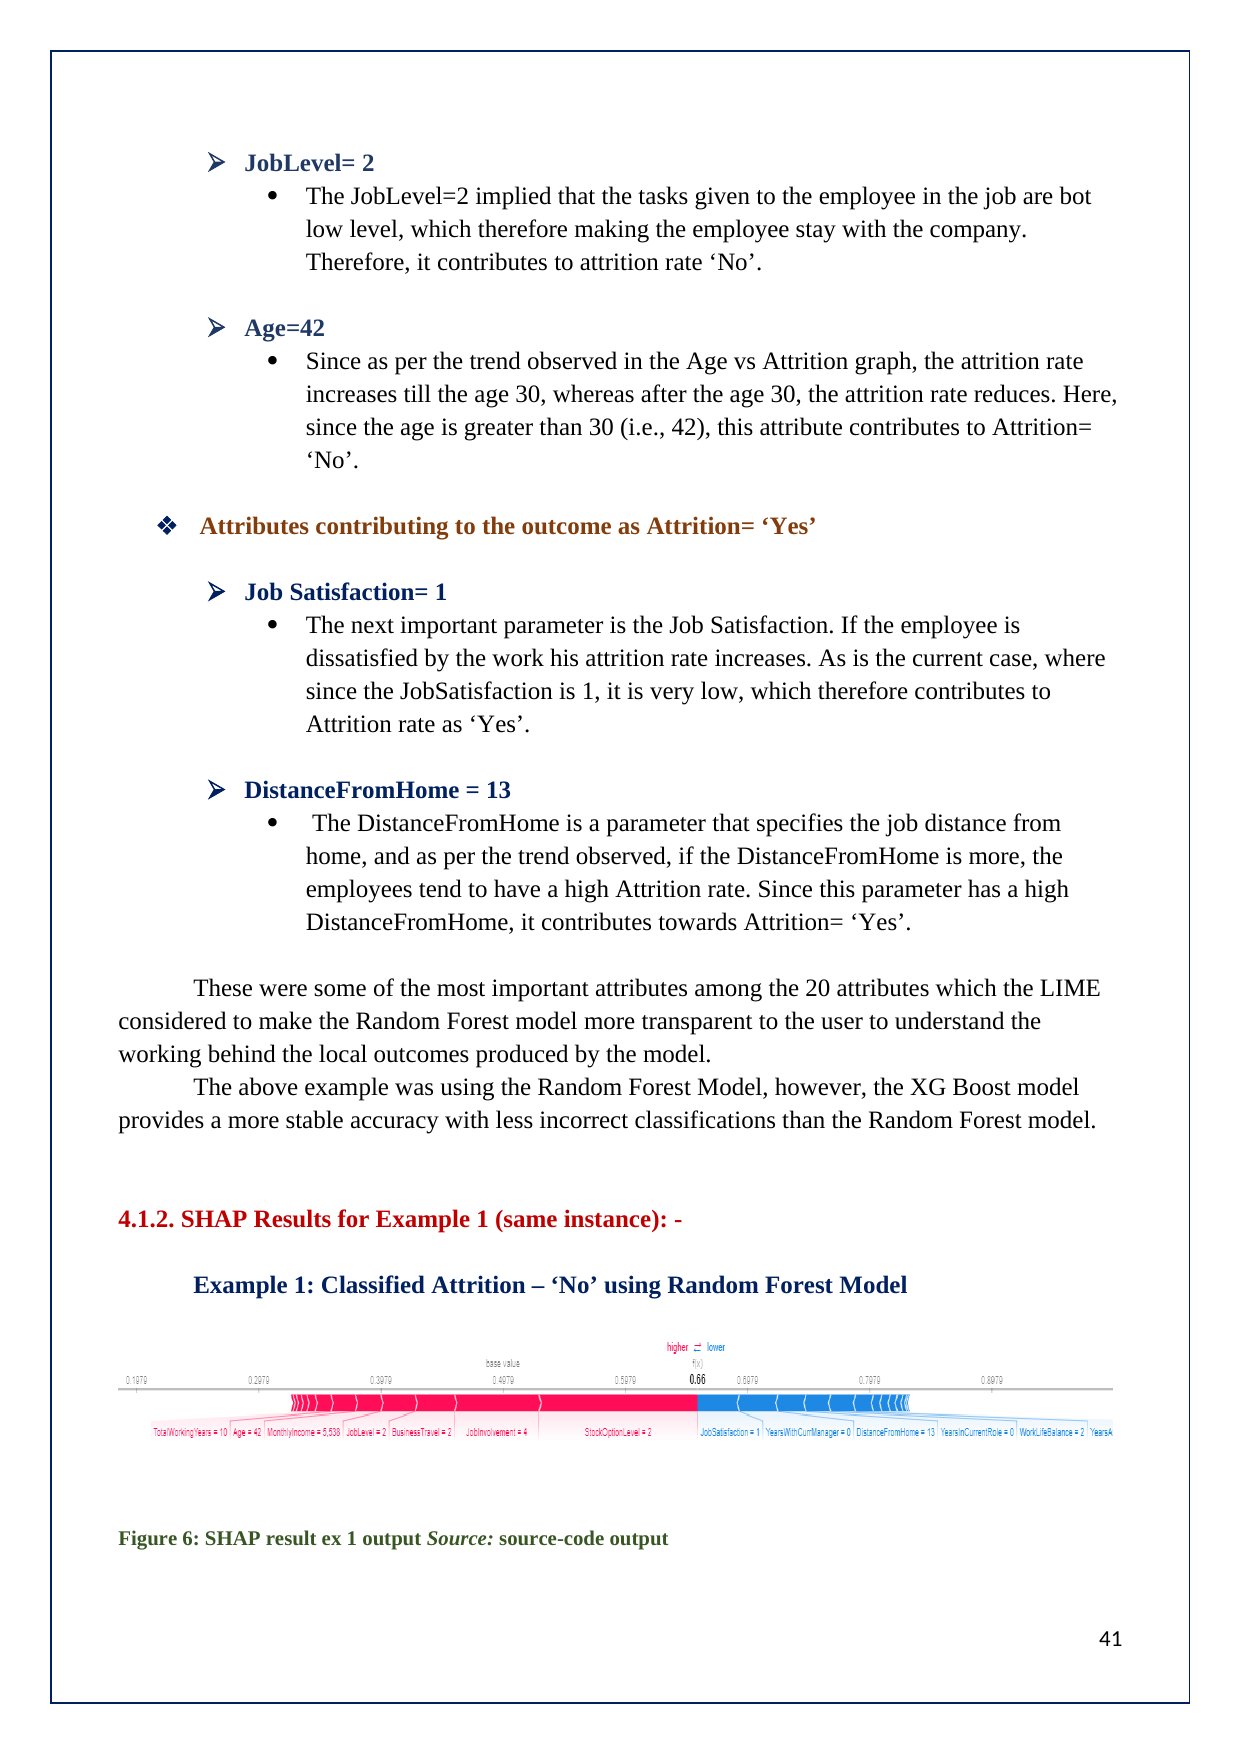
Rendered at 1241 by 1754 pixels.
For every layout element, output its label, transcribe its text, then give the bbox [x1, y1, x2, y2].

list The JobLevel=2 implied that the tasks given to the employee in the job are bot low level, which therefore making the employee stay with the company. Therefore, it contributes to attrition rate ‘No’. [268, 181, 1122, 276]
list DistanceFromHome = 13 [207, 775, 1122, 804]
list Attributes contributing to the outcome as Attrition= ‘Yes’ [156, 511, 1122, 540]
picture [118, 1336, 1123, 1522]
list The DistanceFromHome is a parameter that specifies the job distance from home, and as per the trend observed, if the DistanceFromHome is more, the employees tend to have a high Attrition rate. Since this parameter has a high DistanceFromHome, it contributes towards Attrition= ‘Yes’. [268, 808, 1122, 936]
text 4.1.2. SHAP Results for Example 1 (same instance): - [118, 1204, 1122, 1233]
list JobLevel= 2 [207, 148, 1122, 176]
list Age=42 [207, 313, 1122, 342]
list The next important parameter is the Job Satisfaction. If the employee is dissatisfied by the work his attrition rate increases. As is the current case, where since the JobSatisfaction is 1, it is very low, which therefore contributes to Attrition rate as ‘Yes’. [268, 610, 1122, 738]
text The above example was using the Random Forest Model, however, the XG Boost model provides a more stable accuracy with less incorrect classifications than the Random Forest model. [118, 1072, 1122, 1134]
text Example 1: Classified Attrition – ‘No’ using Random Forest Model [118, 1270, 1122, 1299]
list These were some of the most important attributes among the 20 attributes which the LIME considered to make the Random Forest model more transparent to the user to understand the working behind the local outcomes produced by the model. [118, 973, 1122, 1068]
list Since as per the trend observed in the Age vs Attrition graph, the attrition rate increases till the age 30, whereas after the age 30, the attrition rate reduces. Here, since the age is greater than 30 (i.e., 42), this attribute contributes to Attrition= ‘No’. [268, 346, 1122, 474]
text Figure 6: SHAP result ex 1 output Source: source-code output [118, 1526, 1122, 1550]
list Job Satisfaction= 1 [207, 577, 1122, 606]
